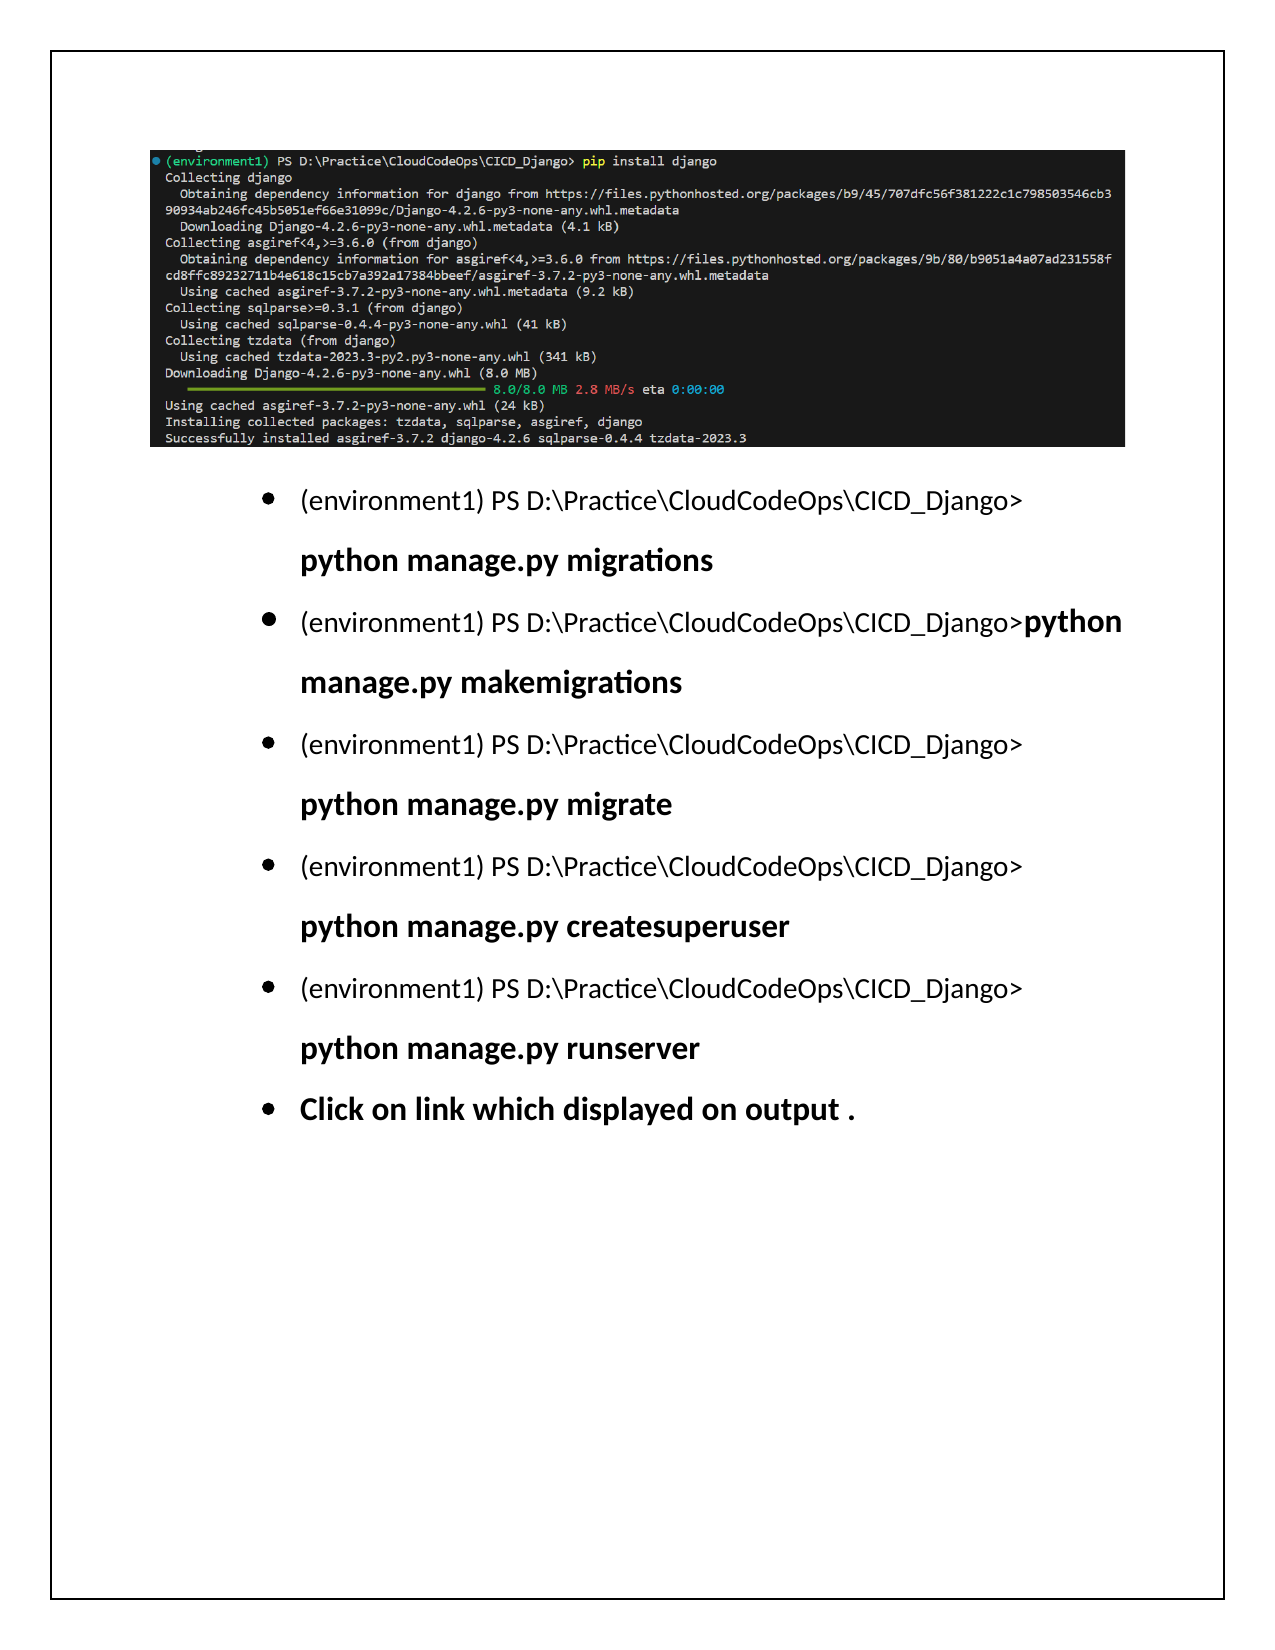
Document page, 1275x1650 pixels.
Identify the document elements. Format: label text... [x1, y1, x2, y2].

list (environment1) PS D:\Practice\CloudCodeOps\CICD_Django> python manage.py migrations [262, 478, 1125, 579]
picture [150, 150, 1125, 447]
list (environment1) PS D:\Practice\CloudCodeOps\CICD_Django>python manage.py makemigrations [262, 600, 1125, 702]
list Click on link which displayed on output . [262, 1088, 1125, 1129]
list (environment1) PS D:\Practice\CloudCodeOps\CICD_Django> python manage.py createsuperuser [262, 844, 1125, 946]
list (environment1) PS D:\Practice\CloudCodeOps\CICD_Django> python manage.py runserver [262, 966, 1125, 1068]
list (environment1) PS D:\Practice\CloudCodeOps\CICD_Django> python manage.py migrate [262, 722, 1125, 824]
